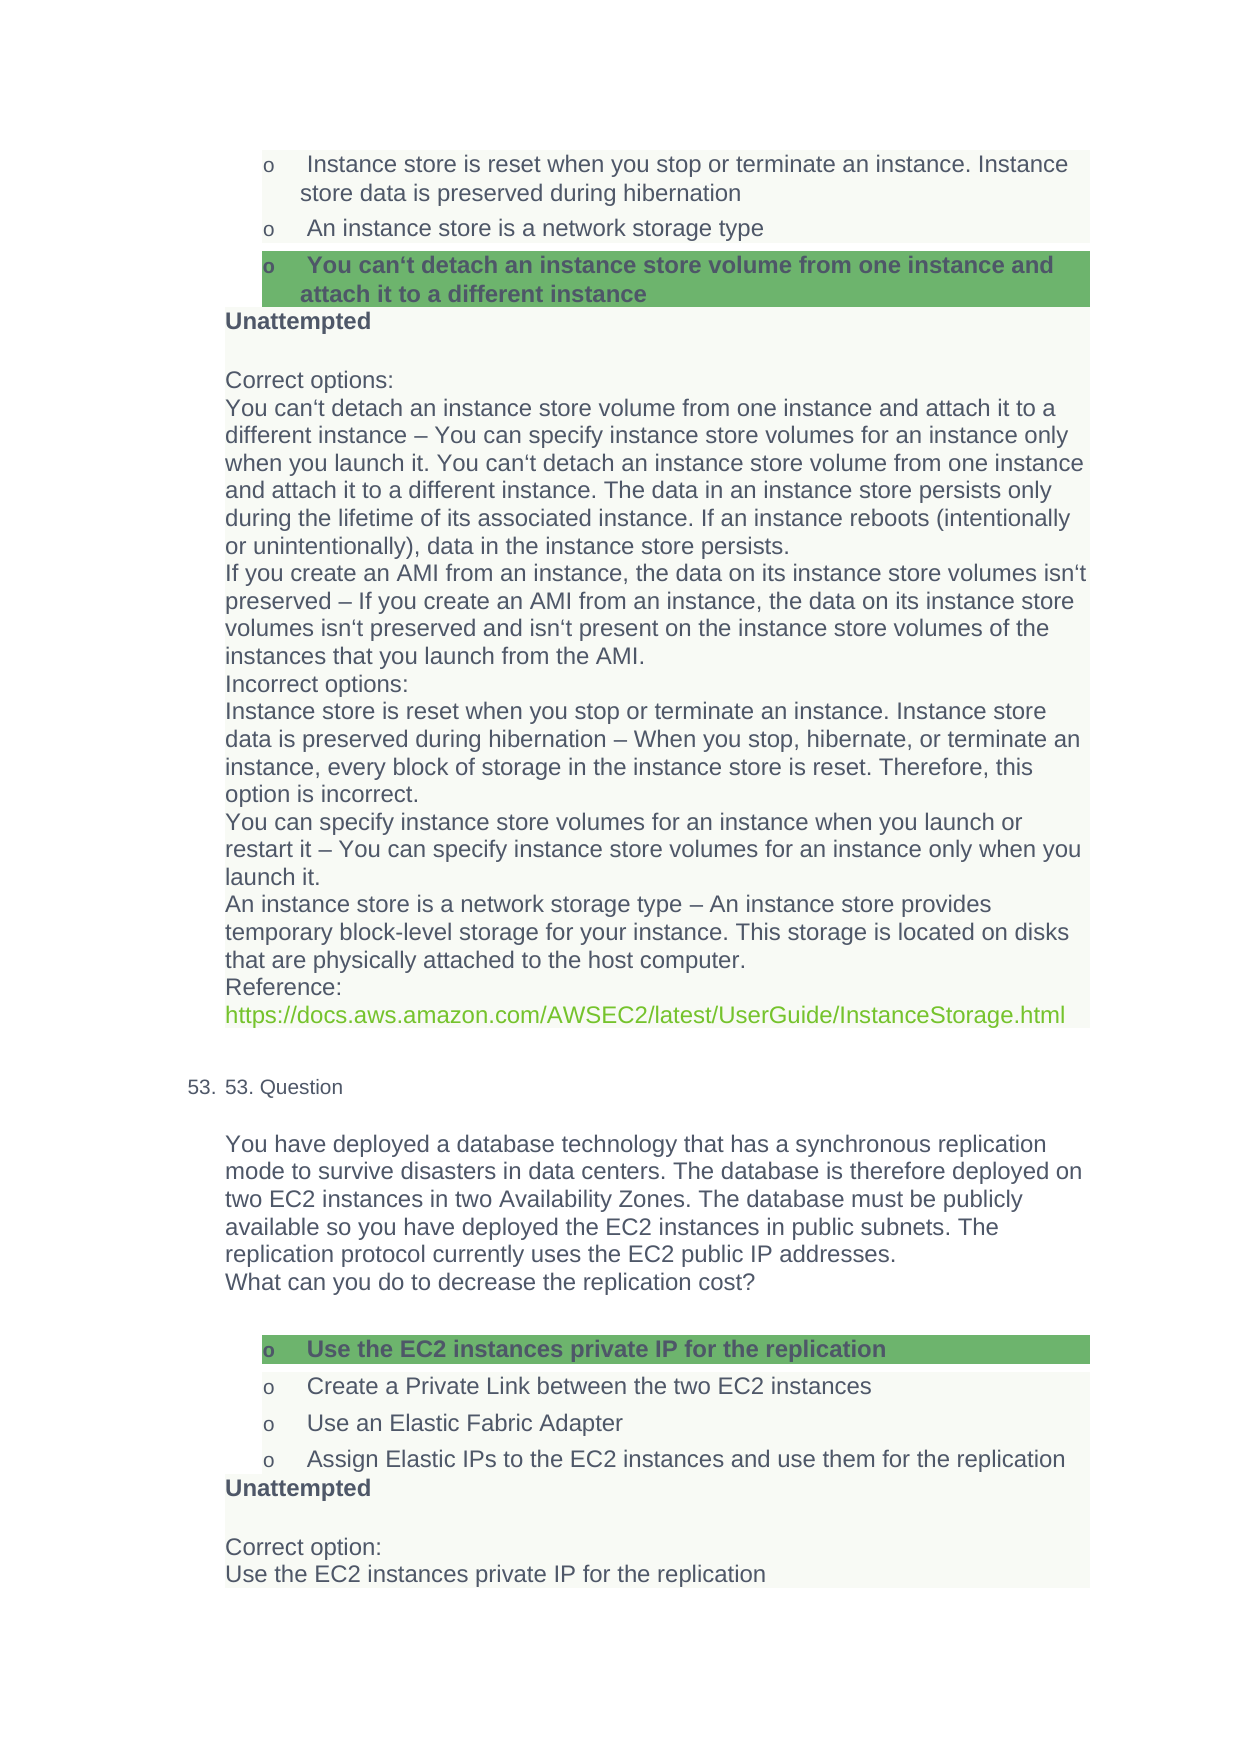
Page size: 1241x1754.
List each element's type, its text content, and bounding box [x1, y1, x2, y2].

list You can‘t detach an instance store volume from one instance and attach it to a different instance [262, 251, 1090, 307]
list Assign Elastic IPs to the EC2 instances and use them for the replication [262, 1445, 1090, 1474]
text Unattempted [225, 1474, 1090, 1533]
list Instance store is reset when you stop or terminate an instance. Instance store data is preserved during hibernation [262, 150, 1090, 206]
list An instance store is a network storage type [262, 214, 1090, 243]
text Correct options: You can‘t detach an instance store volume from one instance and attach it to a different instance – You can specify instance store volumes for an instance only when you launch it. You can‘t detach an instance store volume from one instance and attach it to a different instance. The data in an instance store persists only during the lifetime of its associated instance. If an instance reboots (intentionally or unintentionally), data in the instance store persists. If you create an AMI from an instance, the data on its instance store volumes isn‘t preserved – If you create an AMI from an instance, the data on its instance store volumes isn‘t preserved and isn‘t present on the instance store volumes of the instances that you launch from the AMI. Incorrect options: Instance store is reset when you stop or terminate an instance. Instance store data is preserved during hibernation – When you stop, hibernate, or terminate an instance, every block of storage in the instance store is reset. Therefore, this option is incorrect. You can specify instance store volumes for an instance when you launch or restart it – You can specify instance store volumes for an instance only when you launch it. An instance store is a network storage type – An instance store provides temporary block-level storage for your instance. This storage is located on disks that are physically attached to the host computer. Reference: https://docs.aws.amazon.com/AWSEC2/latest/UserGuide/InstanceStorage.html [225, 366, 1090, 1028]
list Use the EC2 instances private IP for the replication [262, 1335, 1090, 1364]
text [225, 1533, 1090, 1588]
list 53. Question [187, 1068, 1090, 1098]
list Create a Private Link between the two EC2 instances [262, 1372, 1090, 1401]
text Unattempted [225, 307, 1090, 366]
list Use an Elastic Fabric Adapter [262, 1408, 1090, 1437]
text You have deployed a database technology that has a synchronous replication mode to survive disasters in data centers. The database is therefore deployed on two EC2 instances in two Availability Zones. The database must be publicly available so you have deployed the EC2 instances in public subnets. The replication protocol currently uses the EC2 public IP addresses. What can you do to decrease the replication cost? [225, 1130, 1090, 1295]
